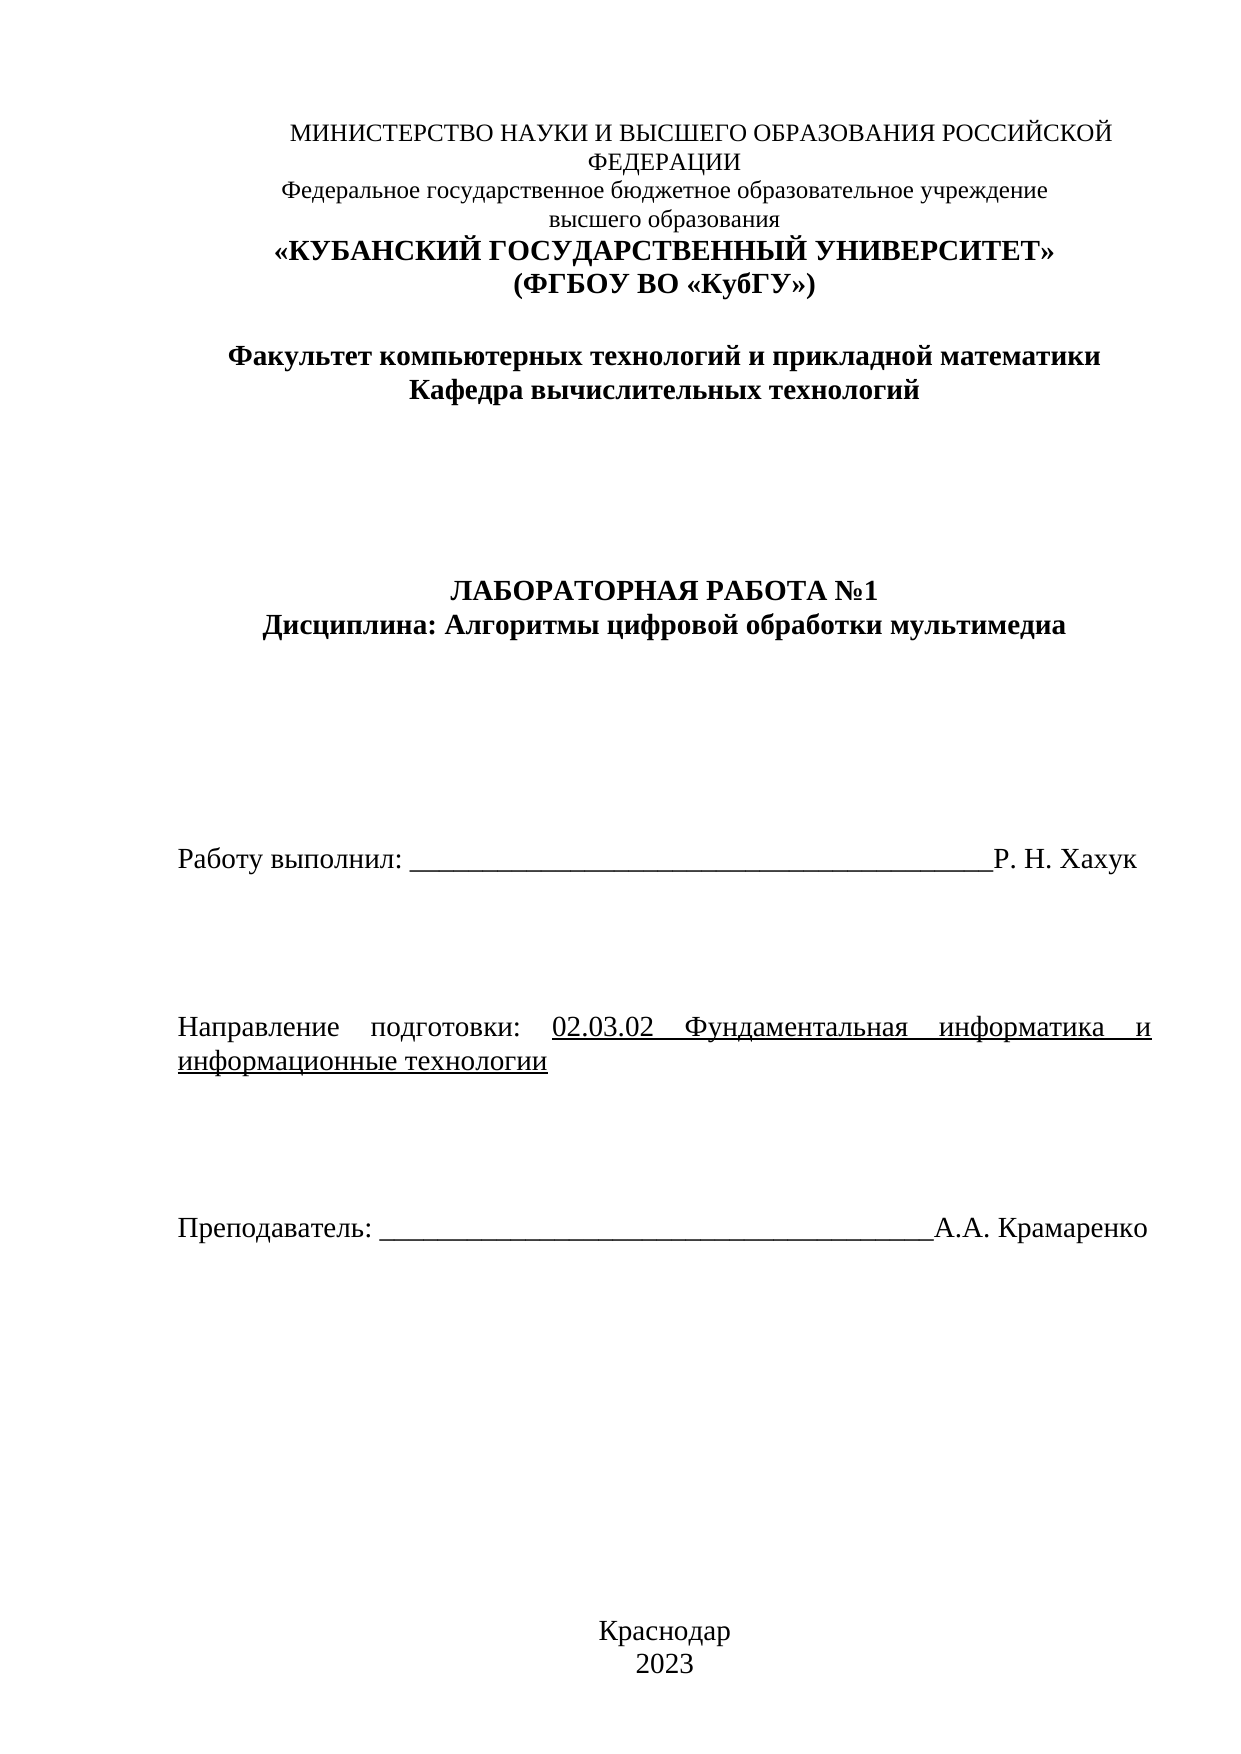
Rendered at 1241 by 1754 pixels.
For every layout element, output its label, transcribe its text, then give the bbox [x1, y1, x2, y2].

text (ФГБОУ ВО «КубГУ») [177, 267, 1152, 300]
text Направление подготовки: 02.03.02 Фундаментальная информатика и информационные технологии [177, 1009, 1152, 1076]
text Федеральное государственное бюджетное образовательное учреждение [177, 176, 1152, 204]
text высшего образования [177, 204, 1152, 233]
text Дисциплина: Алгоритмы цифровой обработки мультимедиа [177, 607, 1152, 640]
text Кафедра вычислительных технологий [177, 372, 1152, 406]
text Преподаватель: ______________________________________А.А. Крамаренко [177, 1211, 1152, 1244]
text Факультет компьютерных технологий и прикладной математики [177, 338, 1152, 372]
text Министерство науки и высшего образования Российской Федерации [177, 118, 1152, 176]
text Работу выполнил: ________________________________________Р. Н. Хахук [177, 842, 1152, 875]
text «КУБАНСКИЙ ГОСУДАРСТВЕННЫЙ УНИВЕРСИТЕТ» [177, 233, 1152, 267]
text ЛАБОРАТОРНАЯ РАБОТА №1 [177, 573, 1152, 607]
